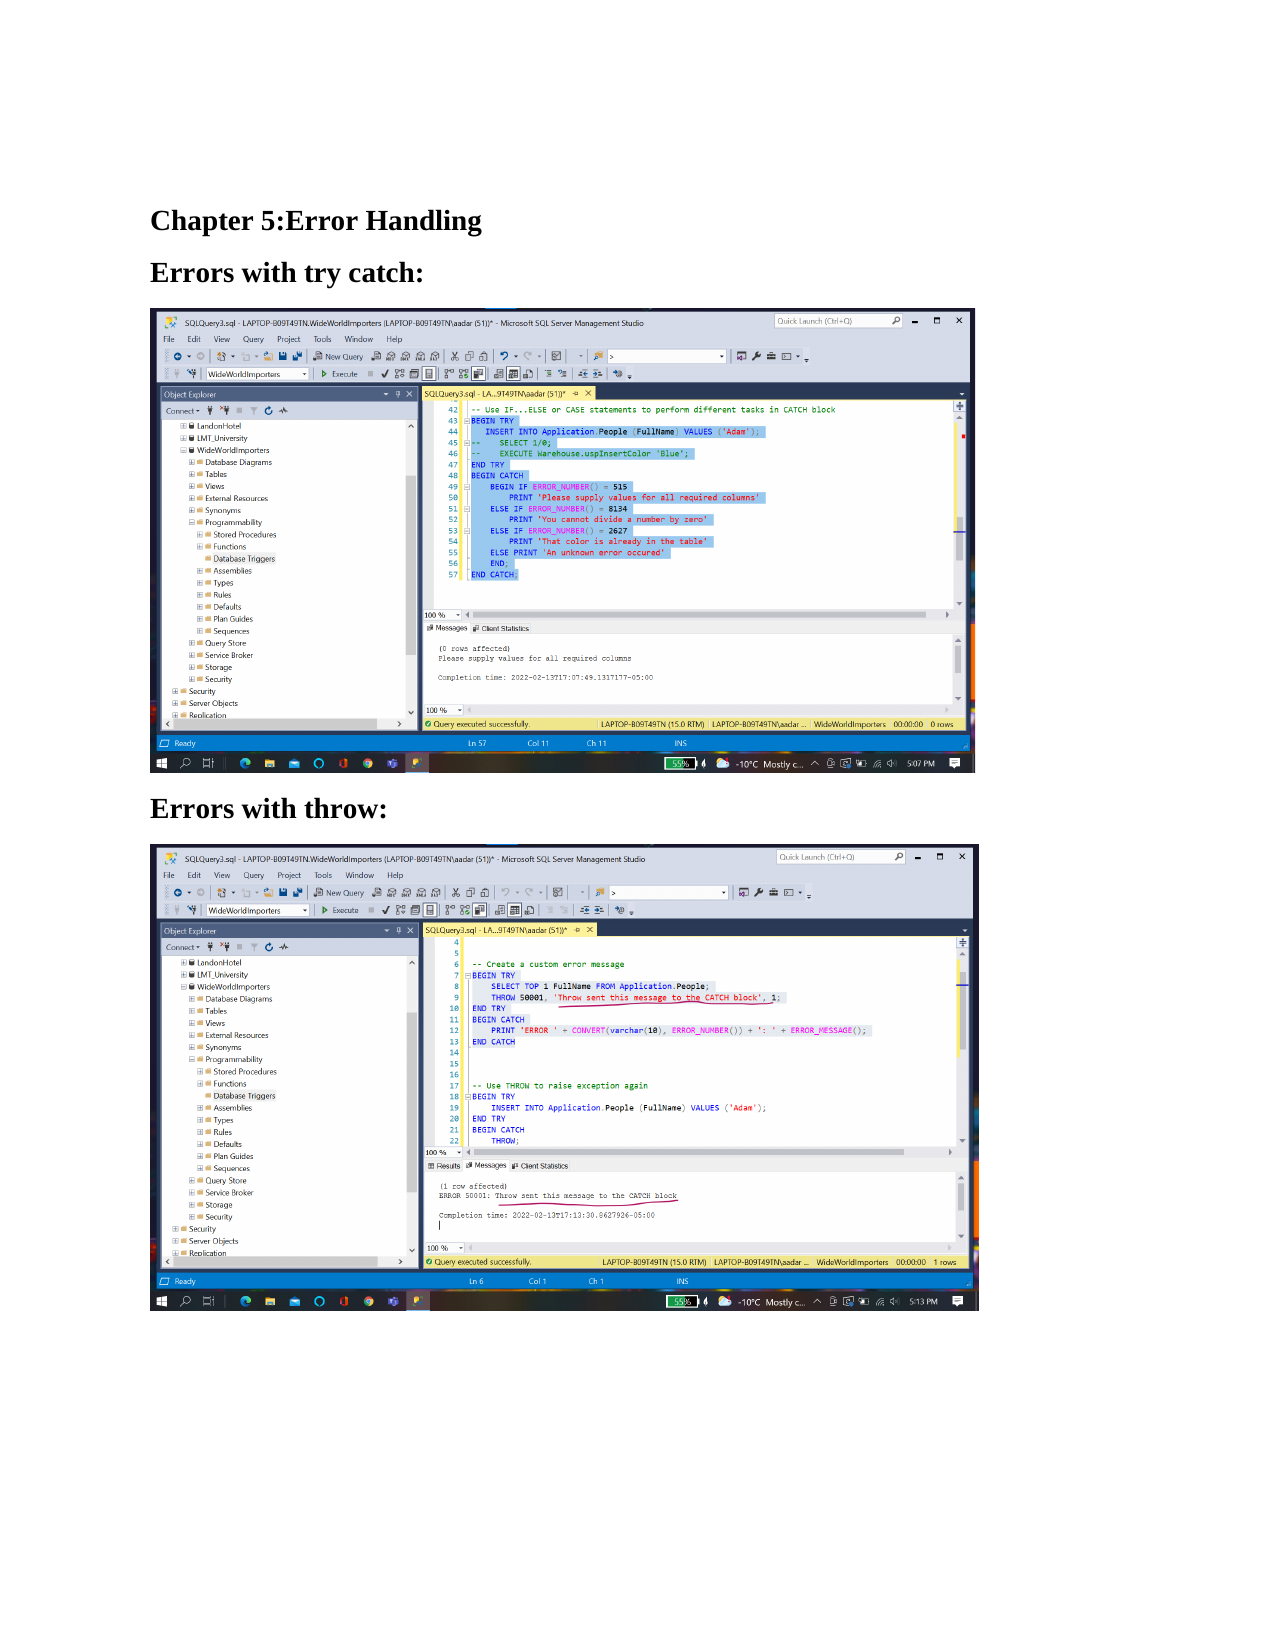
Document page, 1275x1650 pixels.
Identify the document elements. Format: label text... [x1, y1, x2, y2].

text Chapter 5:Error Handling [150, 203, 1125, 236]
text Errors with throw: [150, 791, 1125, 825]
picture [150, 308, 976, 773]
text Errors with try catch: [150, 256, 1125, 289]
picture [150, 844, 979, 1311]
